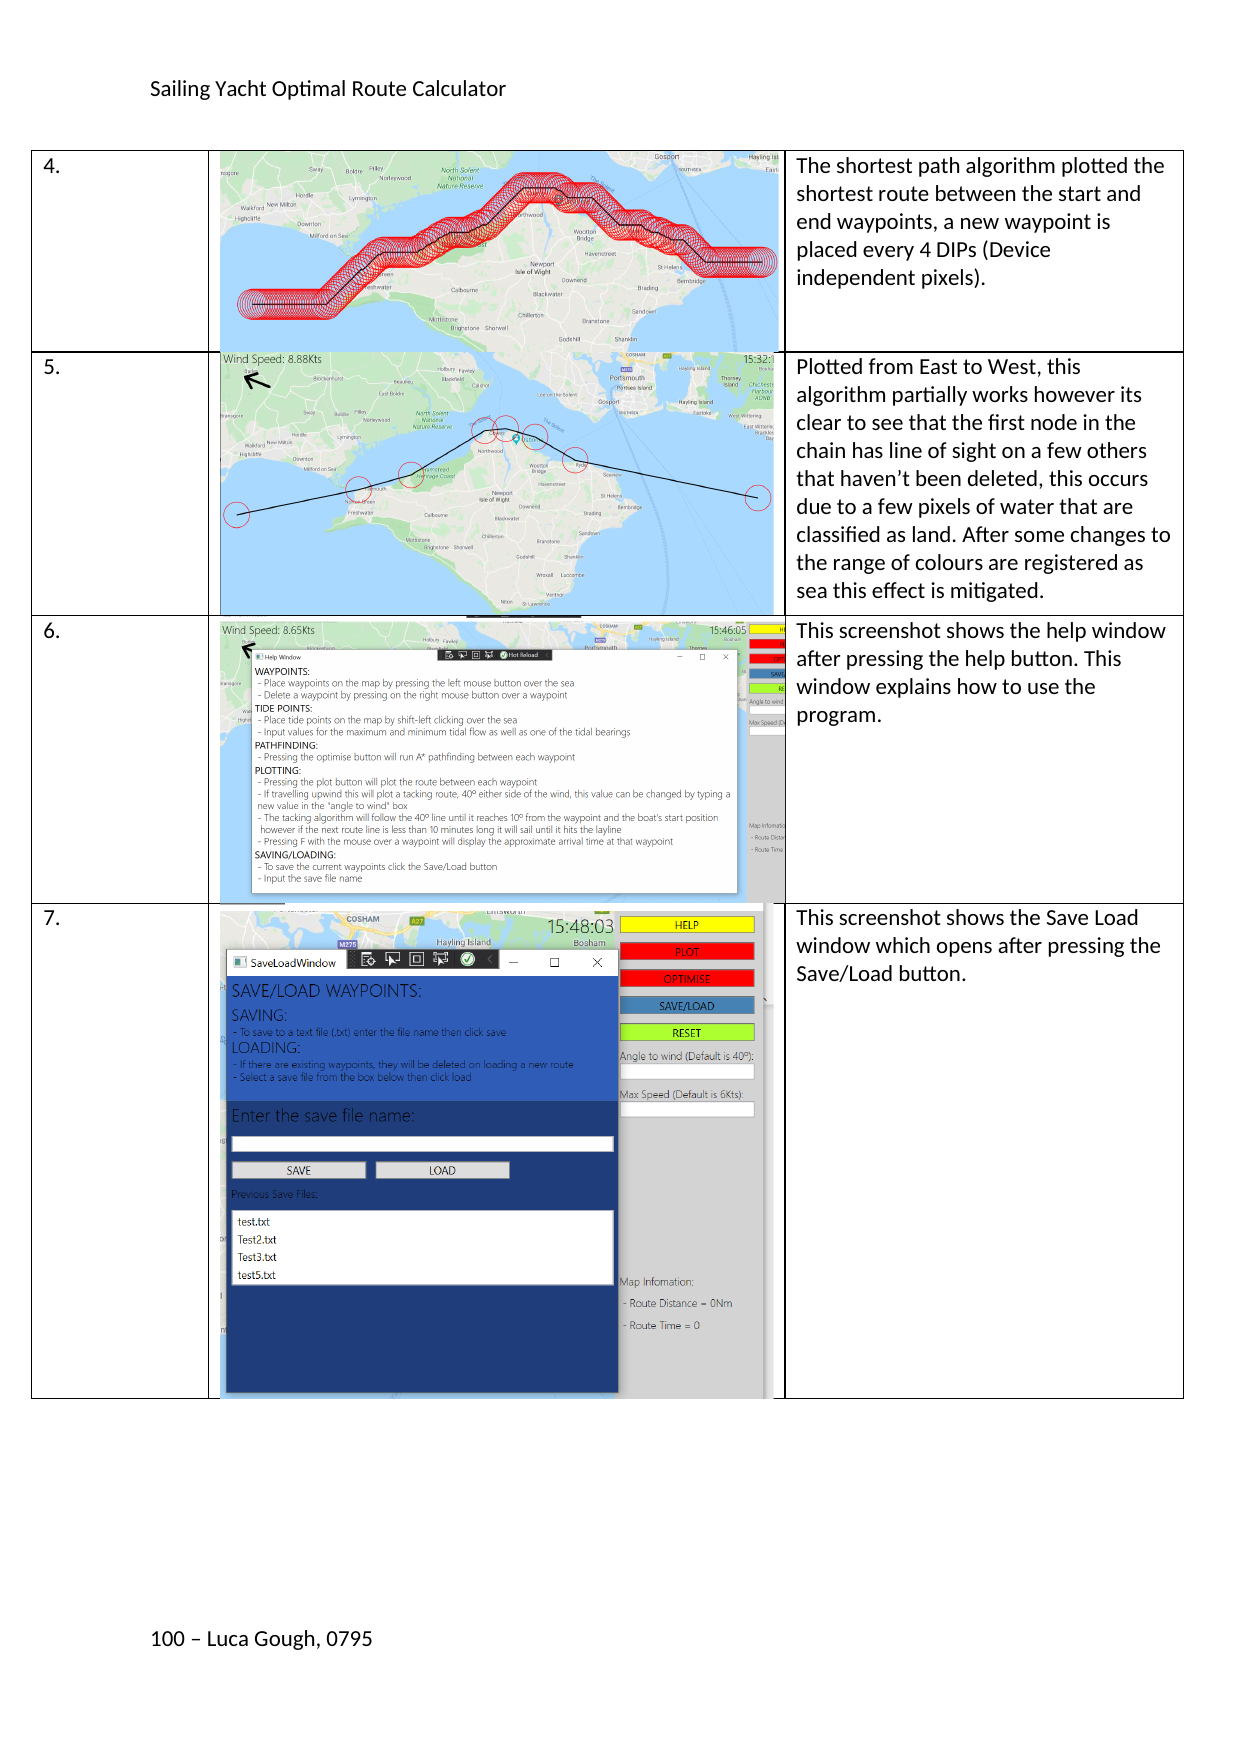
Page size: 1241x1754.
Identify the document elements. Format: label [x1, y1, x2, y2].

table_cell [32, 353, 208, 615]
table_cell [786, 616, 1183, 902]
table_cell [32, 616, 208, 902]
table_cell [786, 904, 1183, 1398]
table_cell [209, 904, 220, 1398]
picture [220, 616, 786, 1399]
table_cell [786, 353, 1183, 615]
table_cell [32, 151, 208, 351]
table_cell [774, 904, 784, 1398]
picture [220, 151, 779, 615]
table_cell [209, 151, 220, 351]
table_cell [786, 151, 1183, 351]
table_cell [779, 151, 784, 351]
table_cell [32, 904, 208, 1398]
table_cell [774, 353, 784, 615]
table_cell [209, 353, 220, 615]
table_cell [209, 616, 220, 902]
